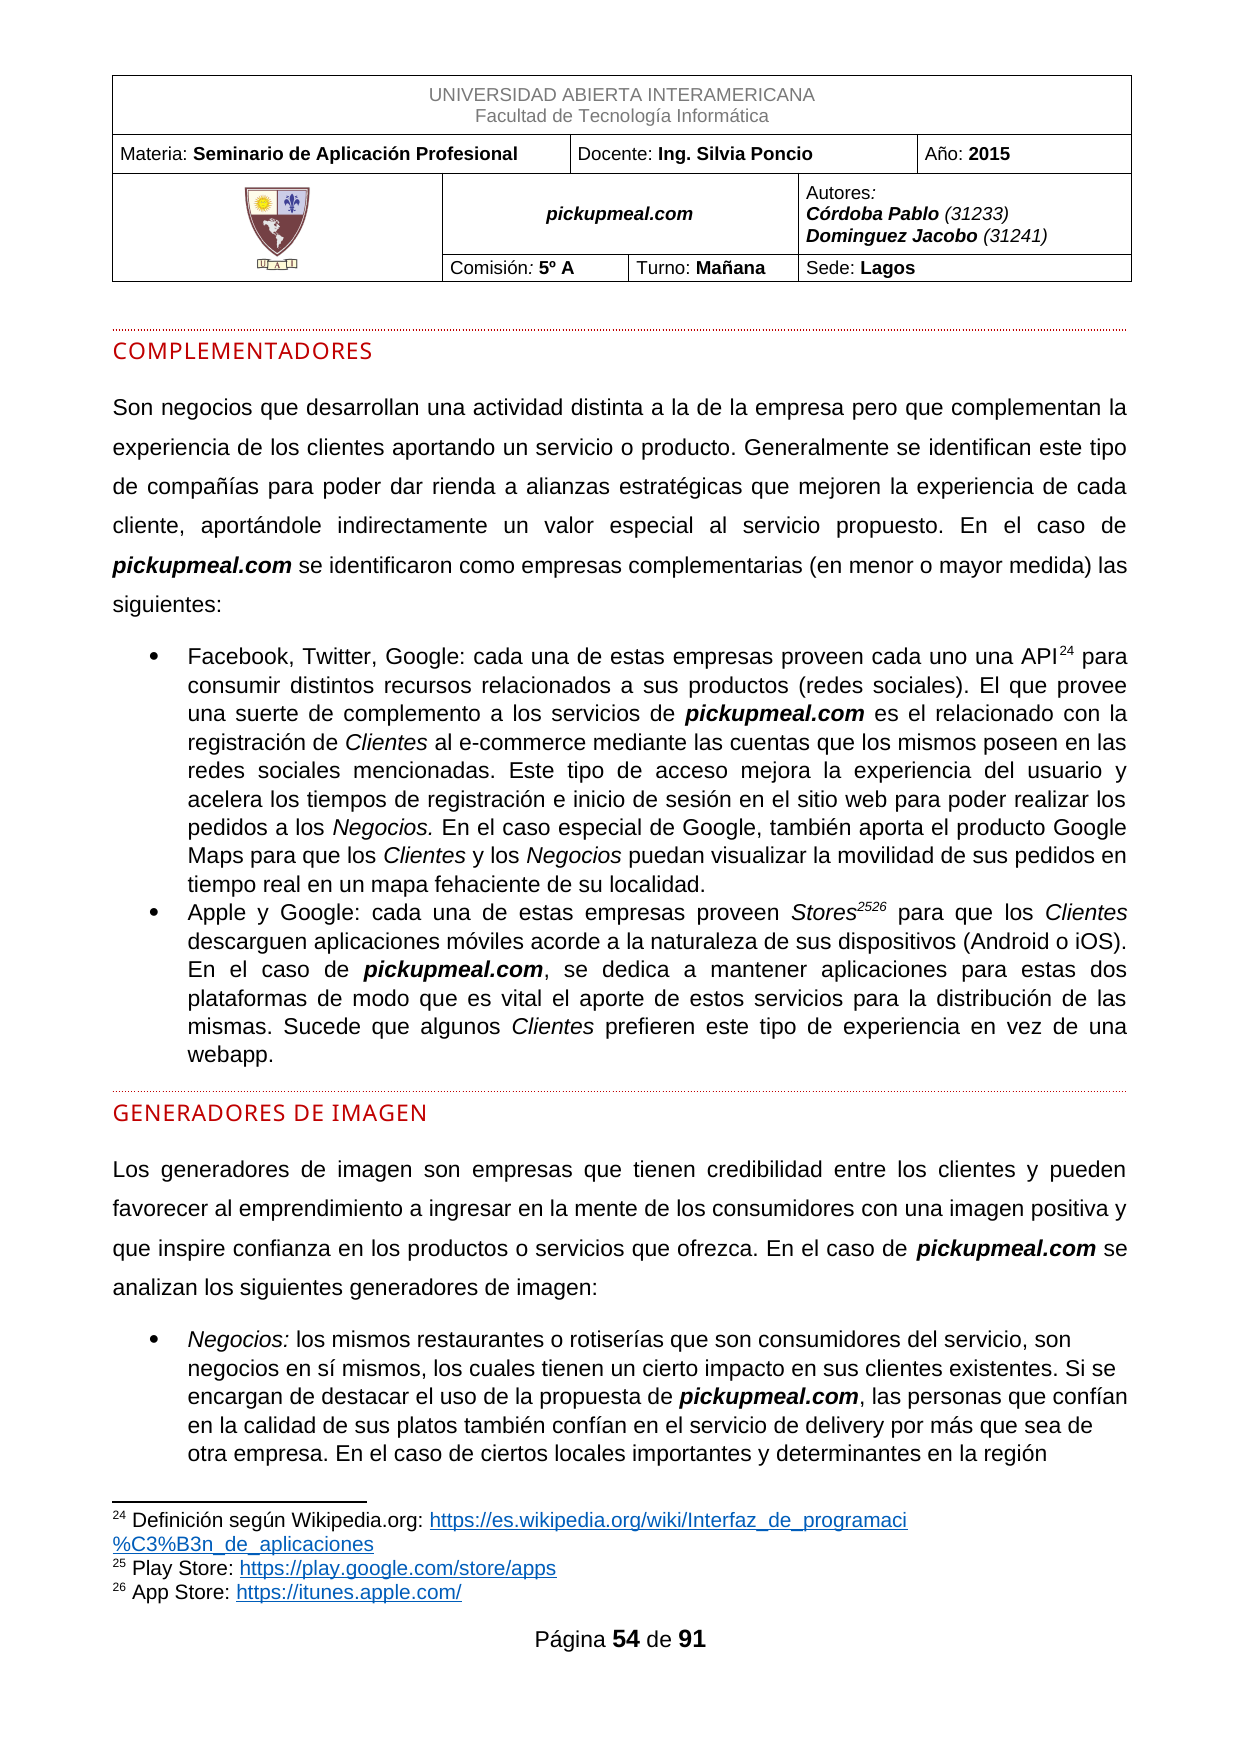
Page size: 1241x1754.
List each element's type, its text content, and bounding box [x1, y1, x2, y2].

picture [230, 182, 325, 273]
text Los generadores de imagen son empresas que tienen credibilidad entre los clientes y pueden favorecer al emprendimiento a ingresar en la mente de los consumidores con una imagen positiva y que inspire confianza en los productos o servicios que ofrezca. En el caso de pickupmeal.com se analizan los siguientes generadores de imagen: [112, 1156, 1128, 1301]
text Son negocios que desarrollan una actividad distinta a la de la empresa pero que complementan la experiencia de los clientes aportando un servicio o producto. Generalmente se identifican este tipo de compañías para poder dar rienda a alianzas estratégicas que mejoren la experiencia de cada cliente, aportándole indirectamente un valor especial al servicio propuesto. En el caso de pickupmeal.com se identificaron como empresas complementarias (en menor o mayor medida) las siguientes: [112, 394, 1128, 618]
subtitle Complementadores [112, 329, 1128, 366]
subtitle Generadores de Imagen [112, 1091, 1128, 1128]
list Apple y Google: cada una de estas empresas proveen Stores para que los Clientes descarguen aplicaciones móviles acorde a la naturaleza de sus dispositivos (Android o iOS). En el caso de pickupmeal.com, se dedica a mantener aplicaciones para estas dos plataformas de modo que es vital el aporte de estos servicios para la distribución de las mismas. Sucede que algunos Clientes prefieren este tipo de experiencia en vez de una webapp. [150, 899, 1128, 1068]
list Facebook, Twitter, Google: cada una de estas empresas proveen cada uno una API para consumir distintos recursos relacionados a sus productos (redes sociales). El que provee una suerte de complemento a los servicios de pickupmeal.com es el relacionado con la registración de Clientes al e-commerce mediante las cuentas que los mismos poseen en las redes sociales mencionadas. Este tipo de acceso mejora la experiencia del usuario y acelera los tiempos de registración e inicio de sesión en el sitio web para poder realizar los pedidos a los Negocios. En el caso especial de Google, también aporta el producto Google Maps para que los Clientes y los Negocios puedan visualizar la movilidad de sus pedidos en tiempo real en un mapa fehaciente de su localidad. [150, 643, 1128, 897]
